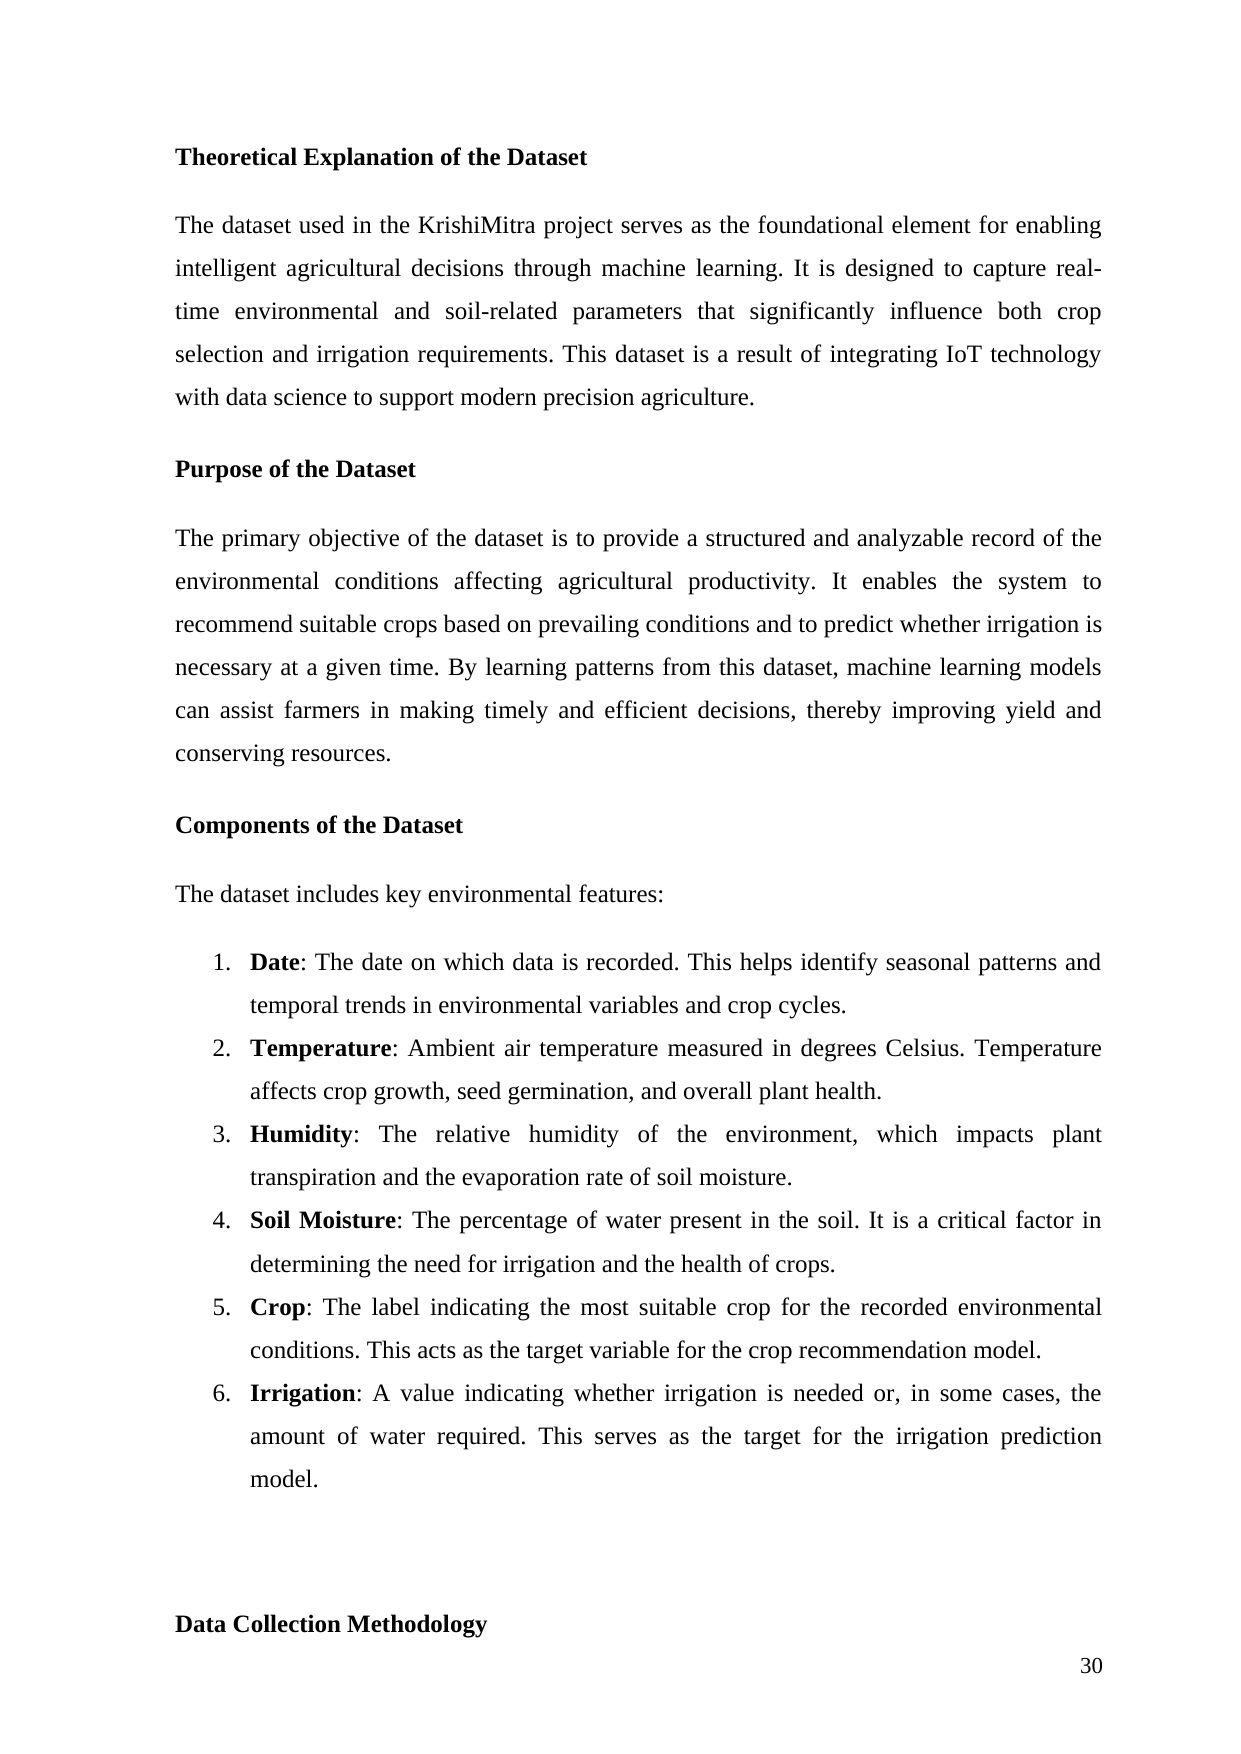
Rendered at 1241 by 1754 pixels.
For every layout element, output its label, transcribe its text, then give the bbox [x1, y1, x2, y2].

list Irrigation: A value indicating whether irrigation is needed or, in some cases, the amount of water required. This serves as the target for the irrigation prediction model. [212, 1378, 1103, 1493]
subtitle Data Collection Methodology [175, 1609, 1103, 1638]
list Temperature: Ambient air temperature measured in degrees Celsius. Temperature affects crop growth, seed germination, and overall plant health. [212, 1033, 1103, 1105]
list Crop: The label indicating the most suitable crop for the recorded environmental conditions. This acts as the target variable for the crop recommendation model. [212, 1292, 1103, 1364]
text The primary objective of the dataset is to provide a structured and analyzable record of the environmental conditions affecting agricultural productivity. It enables the system to recommend suitable crops based on prevailing conditions and to predict whether irrigation is necessary at a given time. By learning patterns from this dataset, machine learning models can assist farmers in making timely and efficient decisions, thereby improving yield and conserving resources. [175, 523, 1103, 767]
list Soil Moisture: The percentage of water present in the soil. It is a critical factor in determining the need for irrigation and the health of crops. [212, 1206, 1103, 1277]
subtitle Purpose of the Dataset [175, 454, 1103, 483]
text The dataset includes key environmental features: [175, 879, 1103, 907]
list Date: The date on which data is recorded. This helps identify seasonal patterns and temporal trends in environmental variables and crop cycles. [212, 947, 1103, 1019]
subtitle Theoretical Explanation of the Dataset [175, 142, 1103, 170]
text The dataset used in the KrishiMitra project serves as the foundational element for enabling intelligent agricultural decisions through machine learning. It is designed to capture real-time environmental and soil-related parameters that significantly influence both crop selection and irrigation requirements. This dataset is a result of integrating IoT technology with data science to support modern precision agriculture. [175, 210, 1103, 411]
subtitle Components of the Dataset [175, 811, 1103, 839]
list Humidity: The relative humidity of the environment, which impacts plant transpiration and the evaporation rate of soil moisture. [212, 1119, 1103, 1191]
